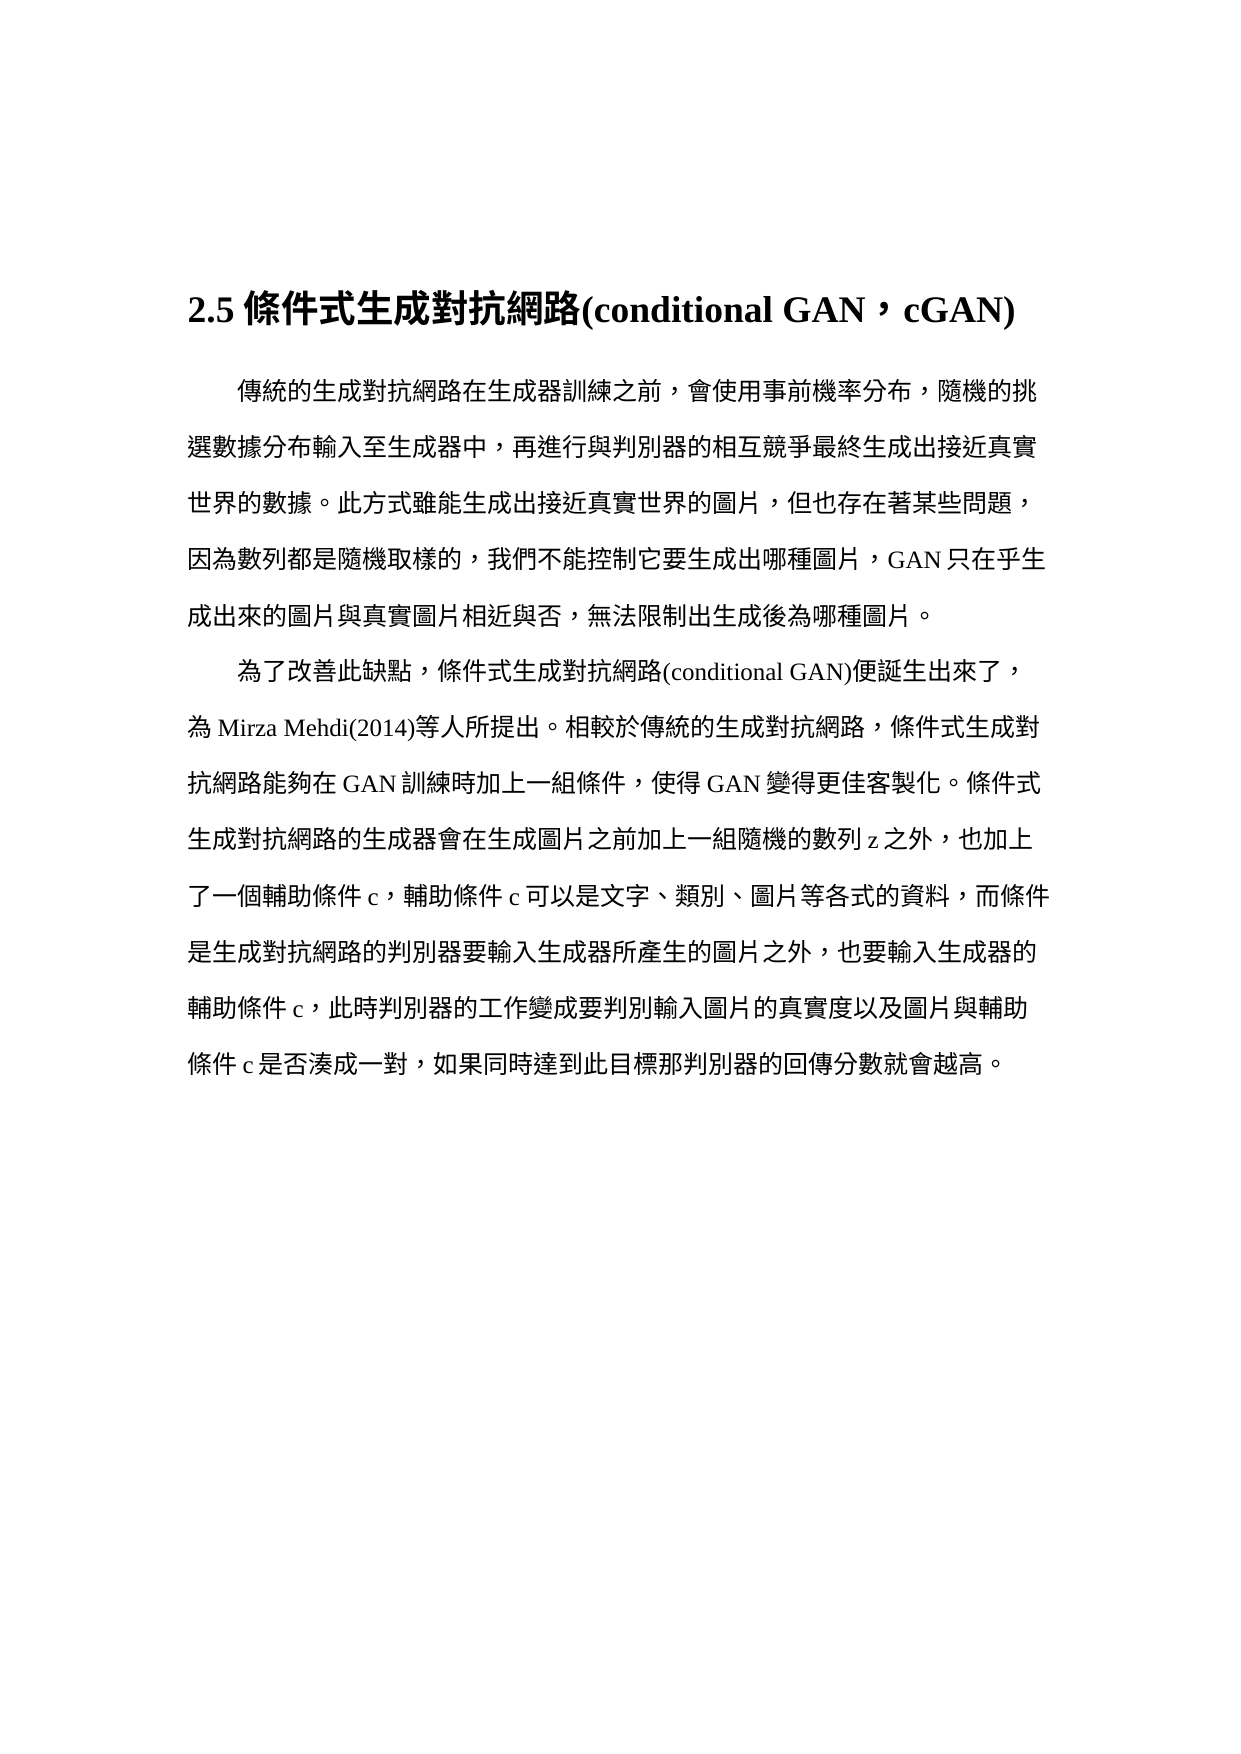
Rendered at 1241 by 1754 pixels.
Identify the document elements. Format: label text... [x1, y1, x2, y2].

text 為了改善此缺點，條件式生成對抗網路(conditional GAN)便誕生出來了， [187, 651, 1053, 688]
text 傳統的生成對抗網路在生成器訓練之前，會使用事前機率分布，隨機的挑選數據分布輸入至生成器中，再進行與判別器的相互競爭最終生成出接近真實世界的數據。此方式雖能生成出接近真實世界的圖片，但也存在著某些問題，因為數列都是隨機取樣的，我們不能控制它要生成出哪種圖片，GAN只在乎生成出來的圖片與真實圖片相近與否，無法限制出生成後為哪種圖片。 [187, 370, 1053, 633]
text 2.5 條件式生成對抗網路(conditional GAN，cGAN) [187, 268, 1053, 343]
text 為Mirza Mehdi(2014)等人所提出。相較於傳統的生成對抗網路，條件式生成對抗網路能夠在GAN訓練時加上一組條件，使得GAN變得更佳客製化。條件式生成對抗網路的生成器會在生成圖片之前加上一組隨機的數列z之外，也加上了一個輔助條件c，輔助條件c可以是文字、類別、圖片等各式的資料，而條件是生成對抗網路的判別器要輸入生成器所產生的圖片之外，也要輸入生成器的輔助條件c，此時判別器的工作變成要判別輸入圖片的真實度以及圖片與輔助條件c是否湊成一對，如果同時達到此目標那判別器的回傳分數就會越高。 [187, 707, 1053, 1082]
